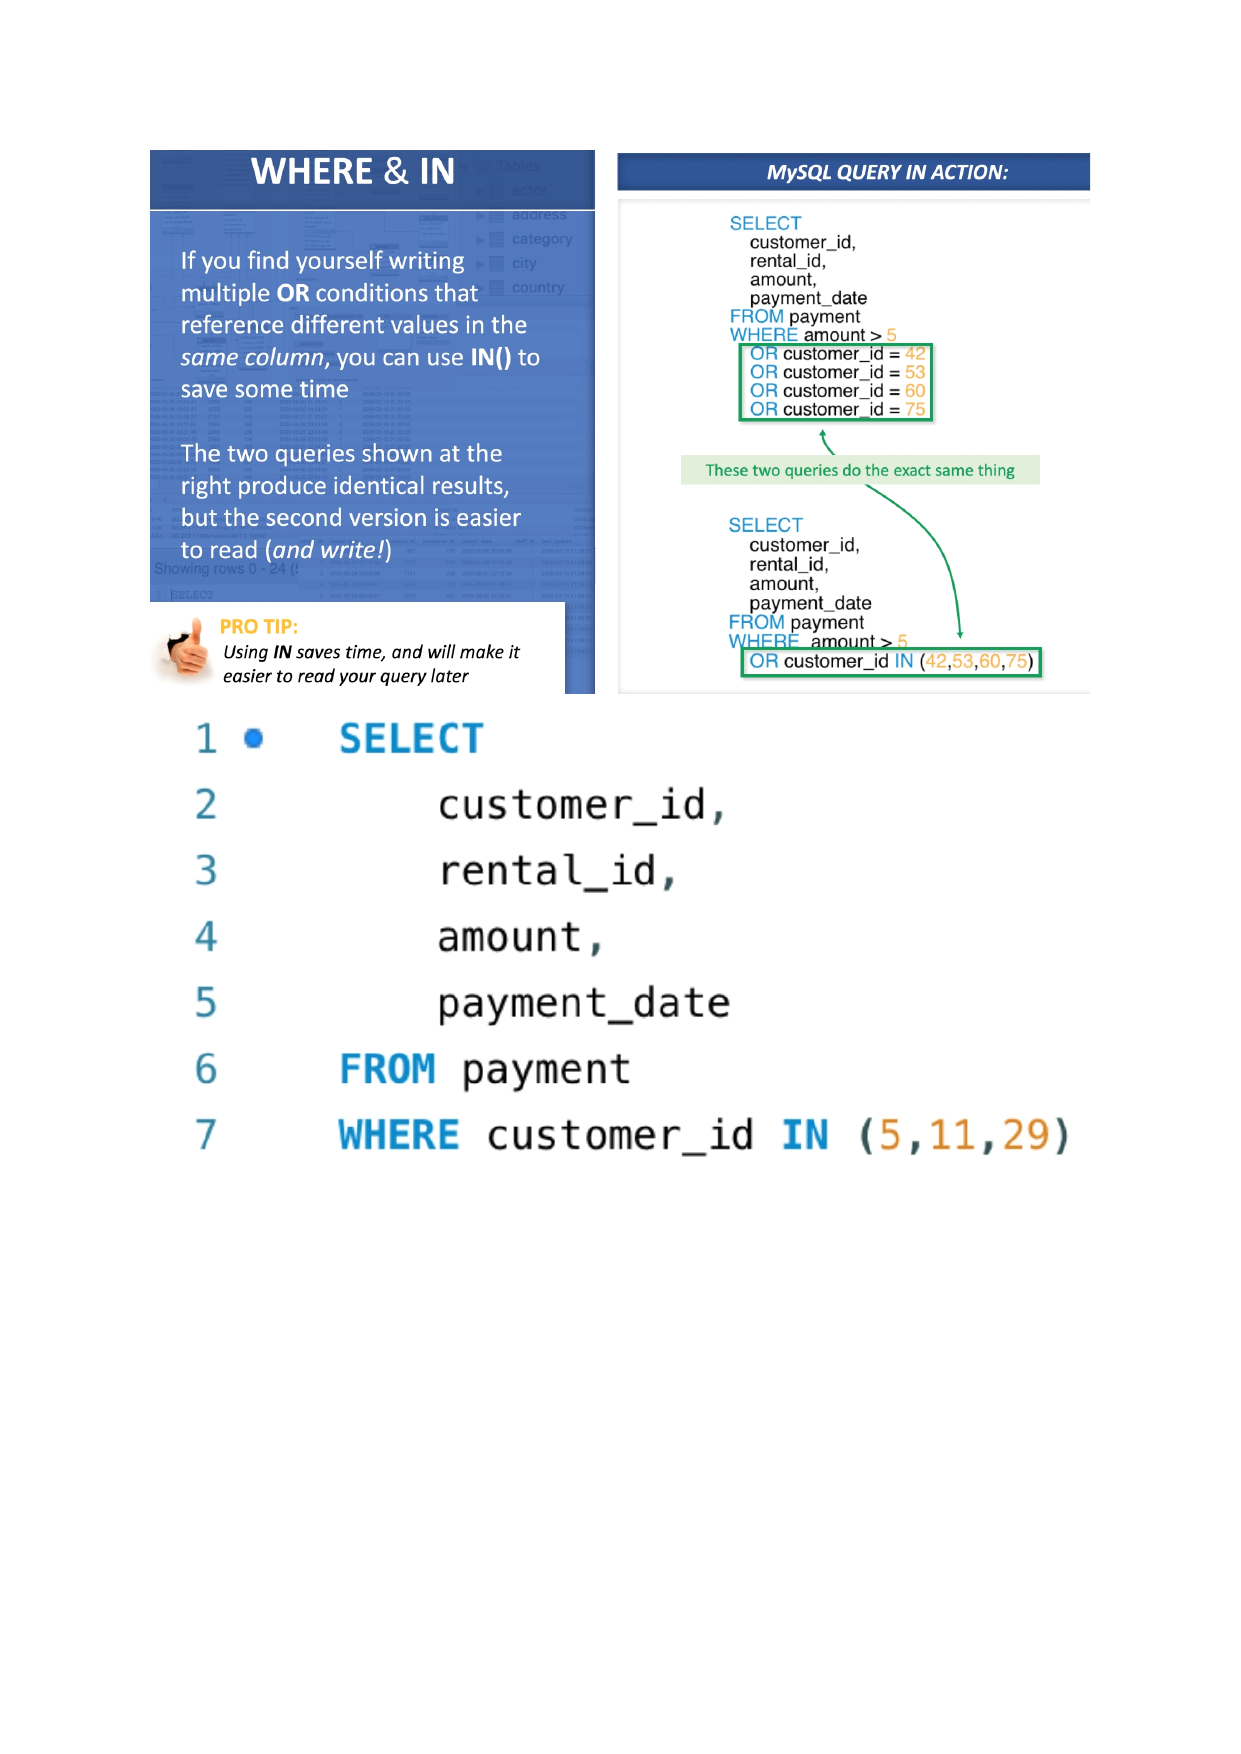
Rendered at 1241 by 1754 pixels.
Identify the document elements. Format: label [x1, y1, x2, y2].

picture [150, 150, 1091, 694]
picture [150, 712, 1091, 1169]
